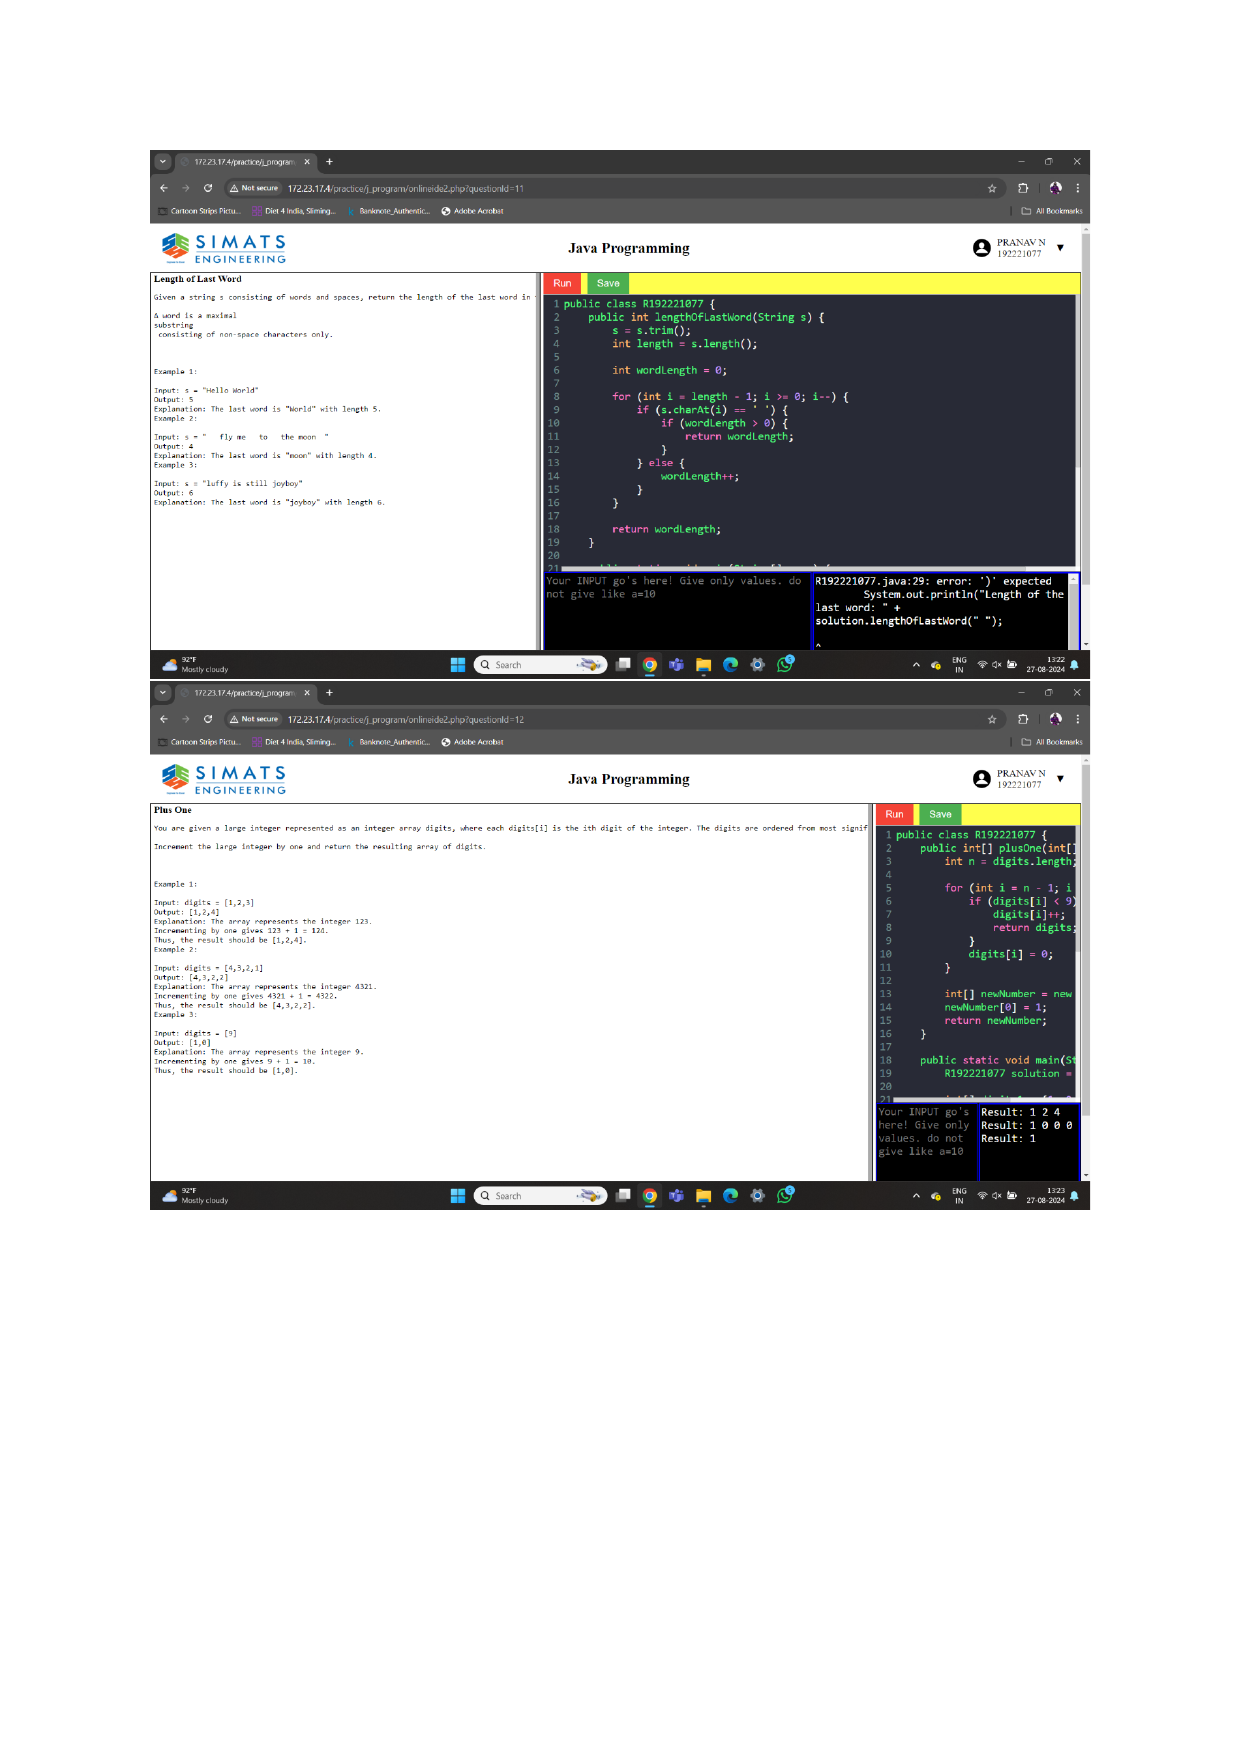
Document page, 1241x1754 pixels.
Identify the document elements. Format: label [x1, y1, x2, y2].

picture [150, 150, 1091, 679]
picture [150, 681, 1091, 1210]
